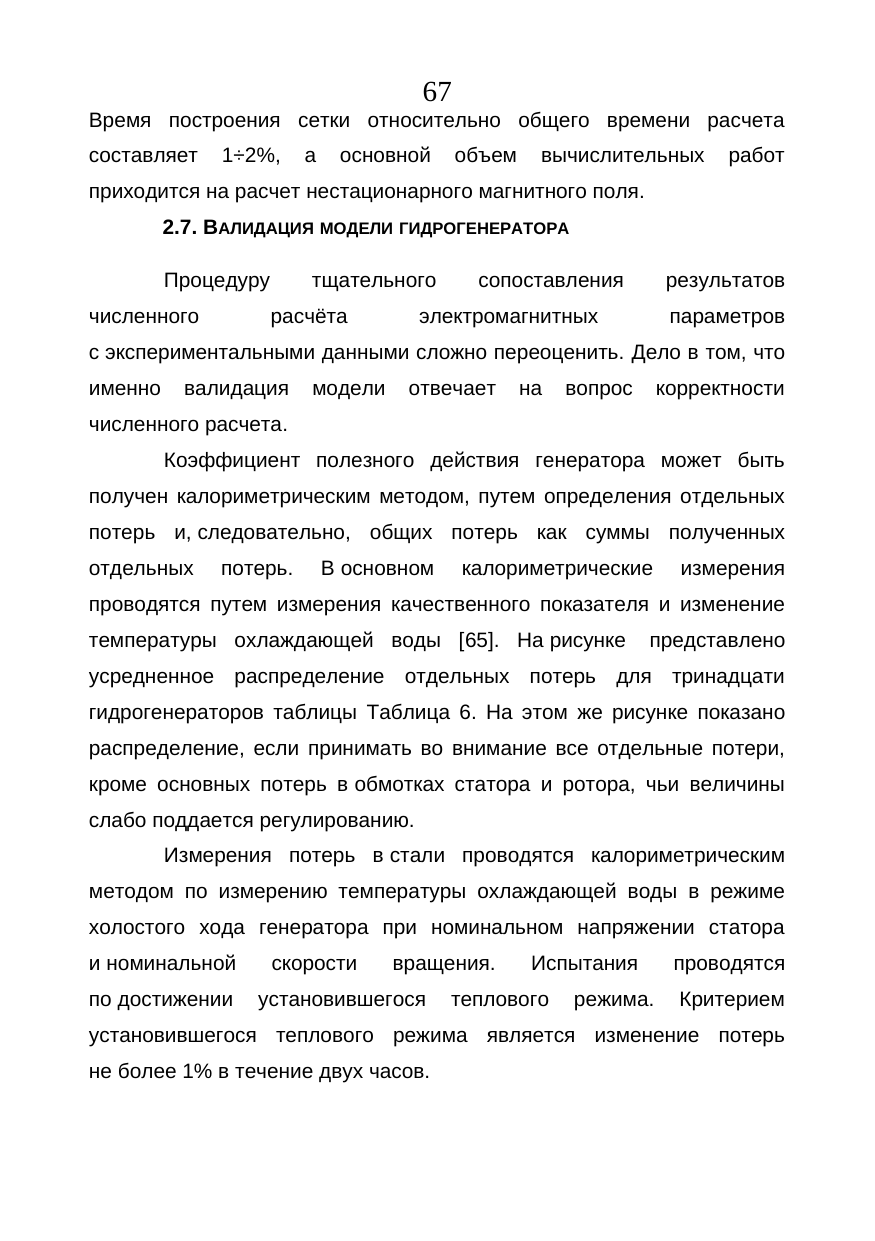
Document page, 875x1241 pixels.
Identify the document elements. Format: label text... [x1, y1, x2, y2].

text Измерения потерь в стали проводятся калориметрическим методом по измерению температуры охлаждающей воды в режиме холостого хода генератора при номинальном напряжении статора и номинальной скорости вращения. Испытания проводятся по достижении установившегося теплового режима. Критерием установившегося теплового режима является изменение потерь не более 1% в течение двух часов. [89, 843, 785, 1083]
subtitle 2.7. Валидация модели гидрогенератора [162, 215, 662, 239]
text Процедуру тщательного сопоставления результатов численного расчёта электромагнитных параметров с экспериментальными данными сложно переоценить. Дело в том, что именно валидация модели отвечает на вопрос корректности численного расчета. [89, 268, 785, 436]
text Время построения сетки относительно общего времени расчета составляет 1÷2%, а основной объем вычислительных работ приходится на расчет нестационарного магнитного поля. [89, 107, 785, 203]
text Коэффициент полезного действия генератора может быть получен калориметрическим методом, путем определения отдельных потерь и, следовательно, общих потерь как суммы полученных отдельных потерь. В основном калориметрические измерения проводятся путем измерения качественного показателя и изменение температуры охлаждающей воды [65]. На рисунке 22 представлено усредненное распределение отдельных потерь для тринадцати гидрогенераторов таблицы 6. На этом же рисунке показано распределение, если принимать во внимание все отдельные потери, кроме основных потерь в обмотках статора и ротора, чьи величины слабо поддается регулированию. [89, 448, 785, 831]
